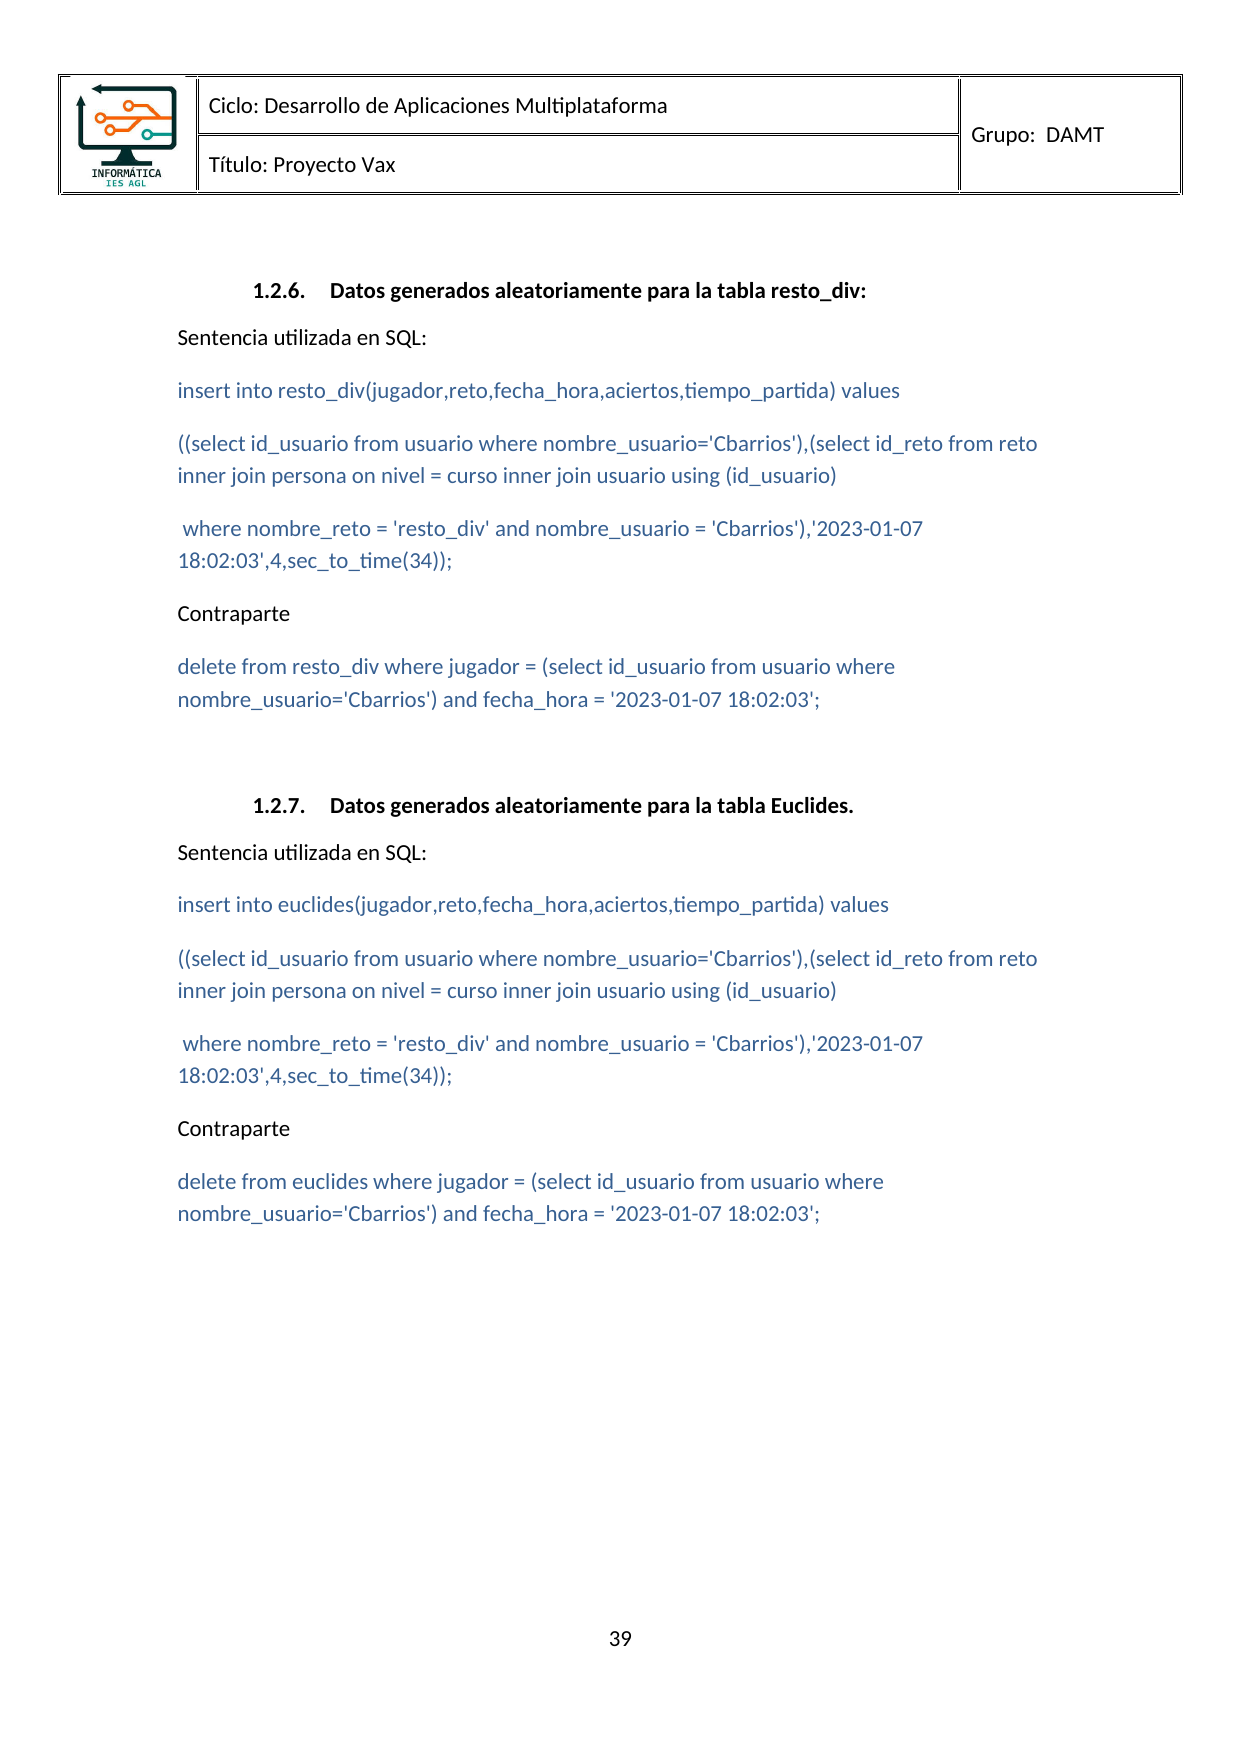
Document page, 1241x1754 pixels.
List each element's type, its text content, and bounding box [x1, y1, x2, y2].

text delete from euclides where jugador = (select id_usuario from usuario where nombre_usuario='Cbarrios') and fecha_hora = '2023-01-07 18:02:03'; [177, 1167, 1063, 1227]
text Contraparte [177, 1114, 1063, 1142]
text Contraparte [177, 599, 1063, 627]
list Datos generados aleatoriamente para la tabla resto_div: [252, 276, 1063, 304]
text insert into euclides(jugador,reto,fecha_hora,aciertos,tiempo_partida) values [177, 891, 1063, 919]
text where nombre_reto = 'resto_div' and nombre_usuario = 'Cbarrios'),'2023-01-07 18:02:03',4,sec_to_time(34)); [177, 514, 1063, 574]
text where nombre_reto = 'resto_div' and nombre_usuario = 'Cbarrios'),'2023-01-07 18:02:03',4,sec_to_time(34)); [177, 1029, 1063, 1089]
text delete from resto_div where jugador = (select id_usuario from usuario where nombre_usuario='Cbarrios') and fecha_hora = '2023-01-07 18:02:03'; [177, 652, 1063, 713]
picture [70, 76, 186, 192]
text Sentencia utilizada en SQL: [177, 838, 1063, 866]
list Datos generados aleatoriamente para la tabla Euclides. [252, 791, 1063, 819]
text insert into resto_div(jugador,reto,fecha_hora,aciertos,tiempo_partida) values [177, 376, 1063, 404]
text Sentencia utilizada en SQL: [177, 323, 1063, 351]
